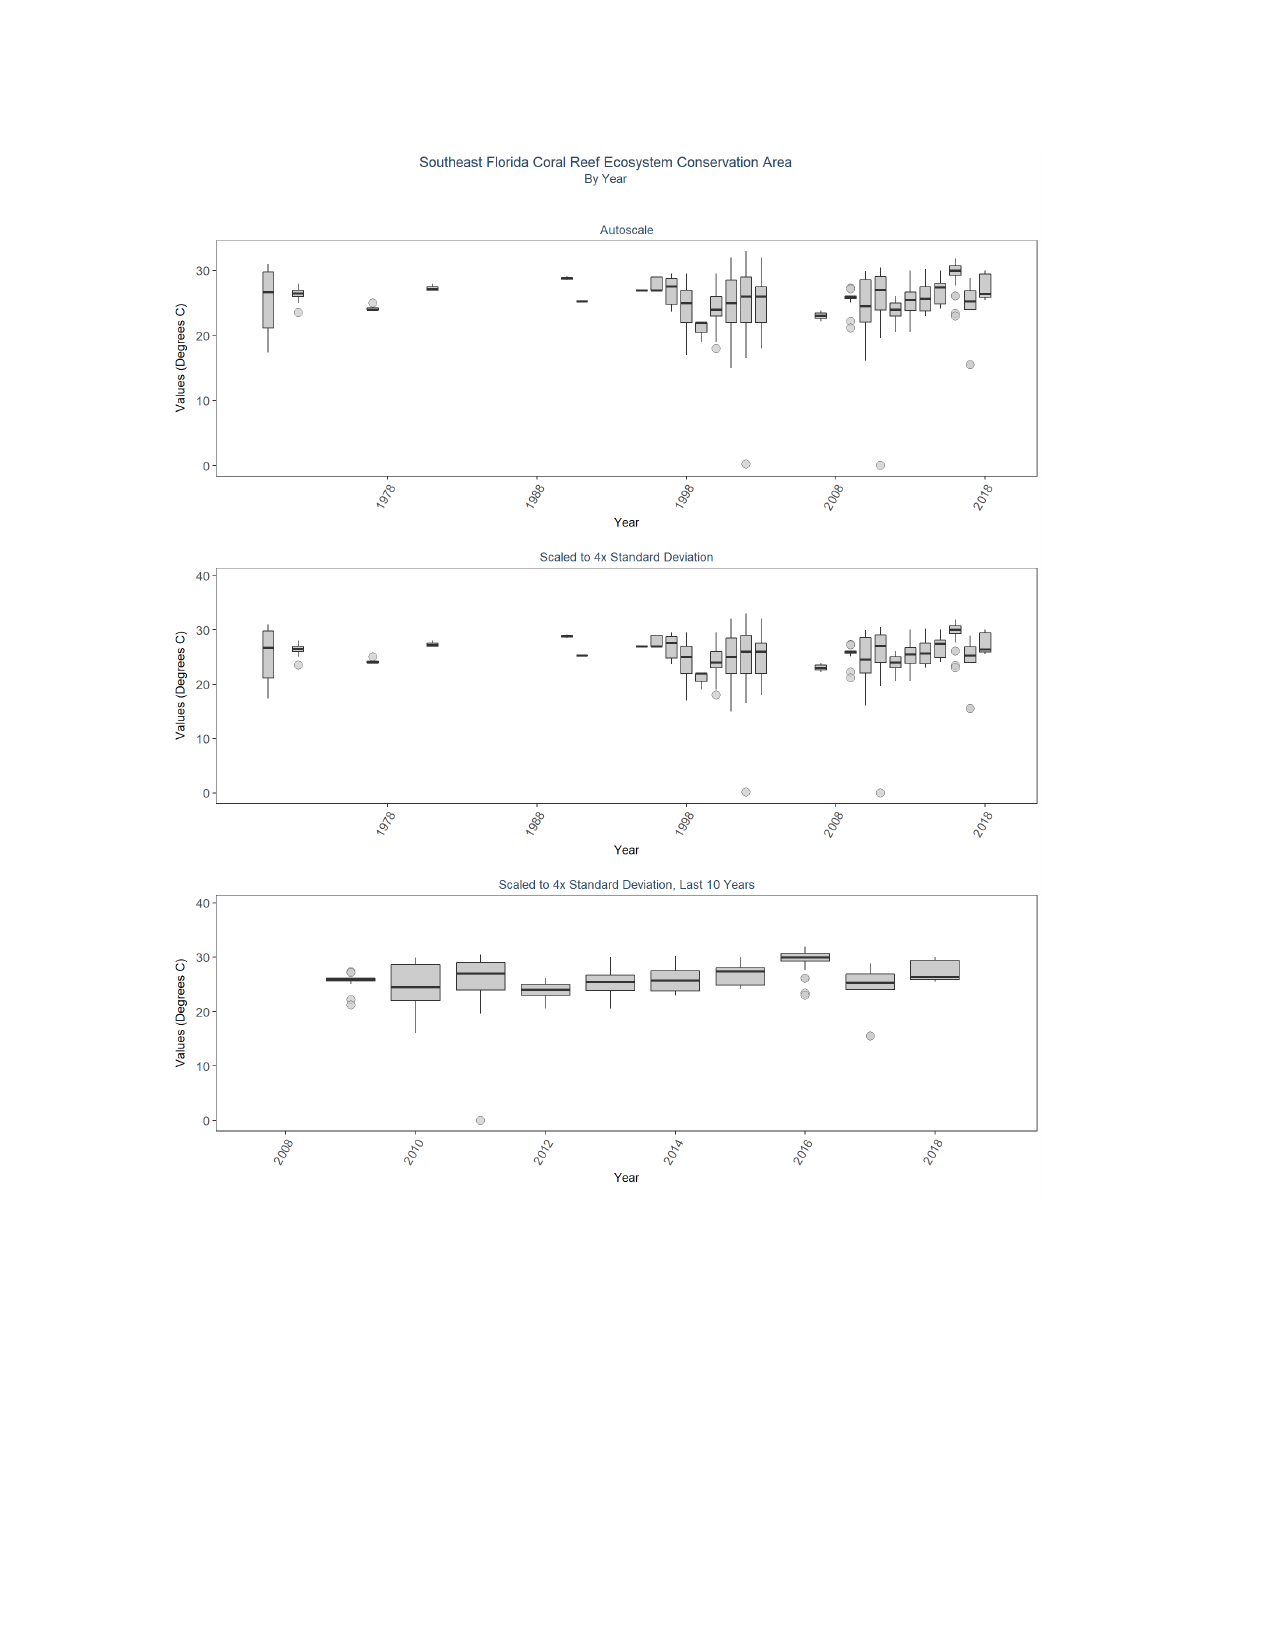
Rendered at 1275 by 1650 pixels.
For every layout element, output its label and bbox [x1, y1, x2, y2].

picture [168, 150, 1044, 1200]
